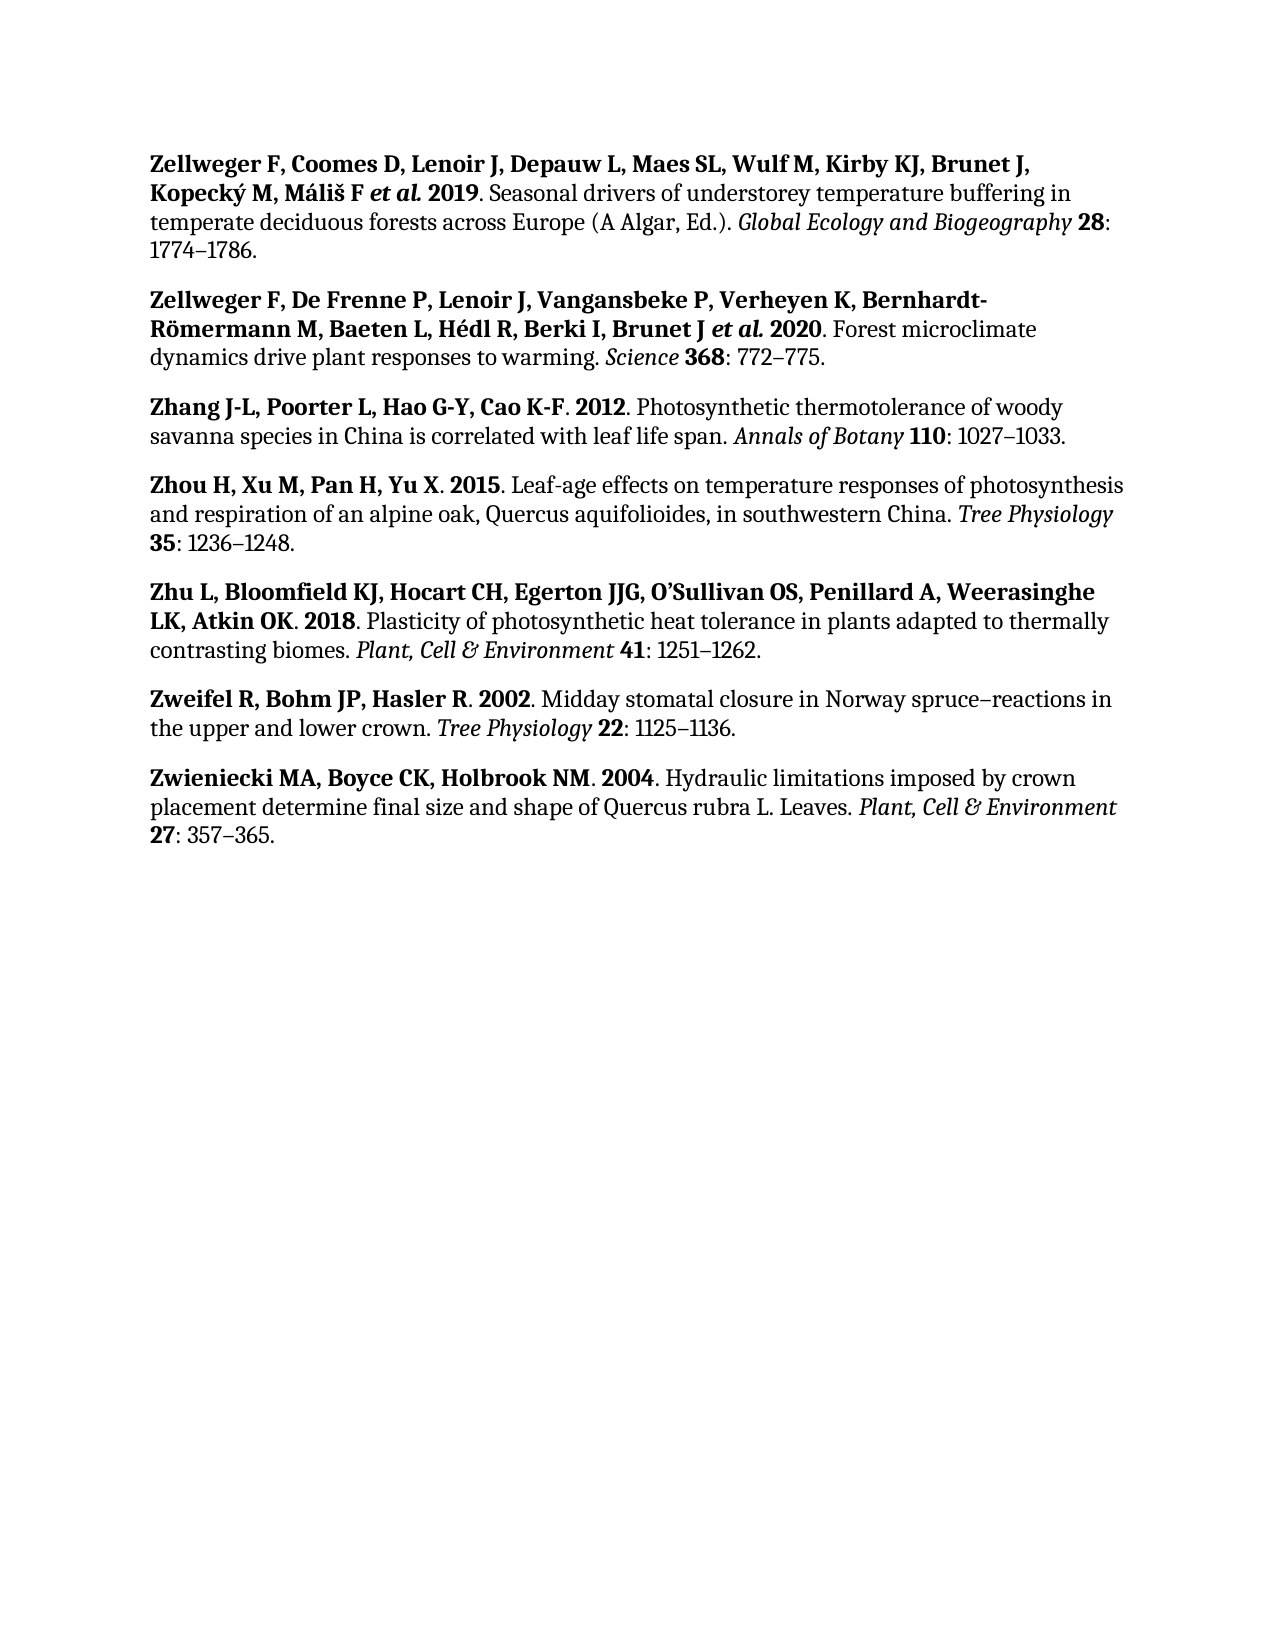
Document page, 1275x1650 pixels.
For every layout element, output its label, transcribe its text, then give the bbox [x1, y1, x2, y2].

text Zellweger F, De Frenne P, Lenoir J, Vangansbeke P, Verheyen K, Bernhardt-Römermann M, Baeten L, Hédl R, Berki I, Brunet J et al. 2020. Forest microclimate dynamics drive plant responses to warming. Science 368: 772–775. [150, 286, 1125, 372]
text Zwieniecki MA, Boyce CK, Holbrook NM. 2004. Hydraulic limitations imposed by crown placement determine final size and shape of Quercus rubra L. Leaves. Plant, Cell & Environment 27: 357–365. [150, 764, 1125, 850]
text Zhang J-L, Poorter L, Hao G-Y, Cao K-F. 2012. Photosynthetic thermotolerance of woody savanna species in China is correlated with leaf life span. Annals of Botany 110: 1027–1033. [150, 393, 1125, 450]
text Zellweger F, Coomes D, Lenoir J, Depauw L, Maes SL, Wulf M, Kirby KJ, Brunet J, Kopecký M, Máliš F et al. 2019. Seasonal drivers of understorey temperature buffering in temperate deciduous forests across Europe (A Algar, Ed.). Global Ecology and Biogeography 28: 1774–1786. [150, 150, 1125, 265]
text Zhou H, Xu M, Pan H, Yu X. 2015. Leaf-age effects on temperature responses of photosynthesis and respiration of an alpine oak, Quercus aquifolioides, in southwestern China. Tree Physiology 35: 1236–1248. [150, 471, 1125, 557]
text Zweifel R, Bohm JP, Hasler R. 2002. Midday stomatal closure in Norway spruce–reactions in the upper and lower crown. Tree Physiology 22: 1125–1136. [150, 685, 1125, 743]
text Zhu L, Bloomfield KJ, Hocart CH, Egerton JJG, O’Sullivan OS, Penillard A, Weerasinghe LK, Atkin OK. 2018. Plasticity of photosynthetic heat tolerance in plants adapted to thermally contrasting biomes. Plant, Cell & Environment 41: 1251–1262. [150, 578, 1125, 664]
